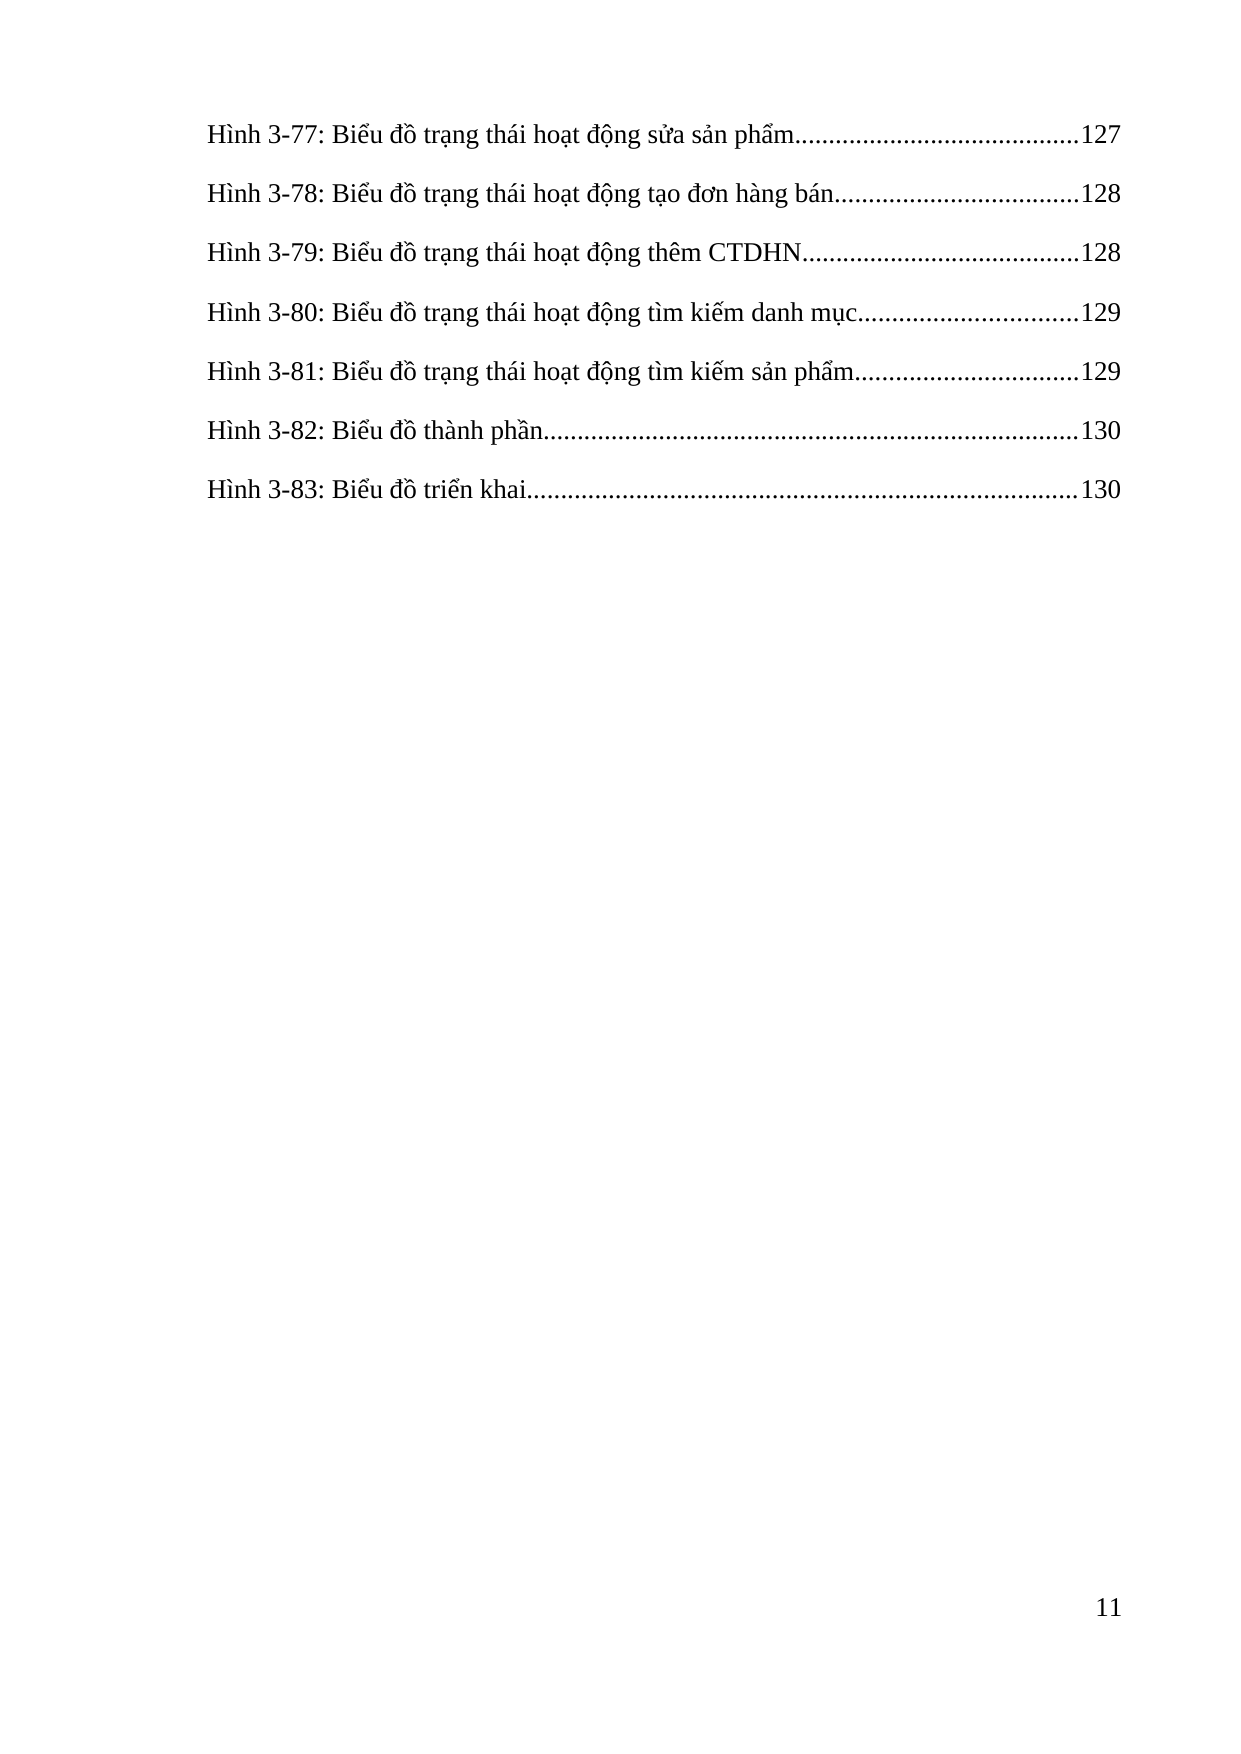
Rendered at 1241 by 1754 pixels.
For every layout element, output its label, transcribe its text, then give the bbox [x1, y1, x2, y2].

text Hình 3-77: Biểu đồ trạng thái hoạt động sửa sản phẩm 127 [207, 118, 1122, 149]
text Hình 3-80: Biểu đồ trạng thái hoạt động tìm kiếm danh mục 129 [207, 296, 1122, 327]
text Hình 3-78: Biểu đồ trạng thái hoạt động tạo đơn hàng bán 128 [207, 177, 1122, 208]
text Hình 3-81: Biểu đồ trạng thái hoạt động tìm kiếm sản phẩm 129 [207, 355, 1122, 386]
text Hình 3-79: Biểu đồ trạng thái hoạt động thêm CTDHN 128 [207, 236, 1122, 268]
text Hình 3-83: Biểu đồ triển khai 130 [207, 473, 1122, 504]
text Hình 3-82: Biểu đồ thành phần 130 [207, 414, 1122, 445]
